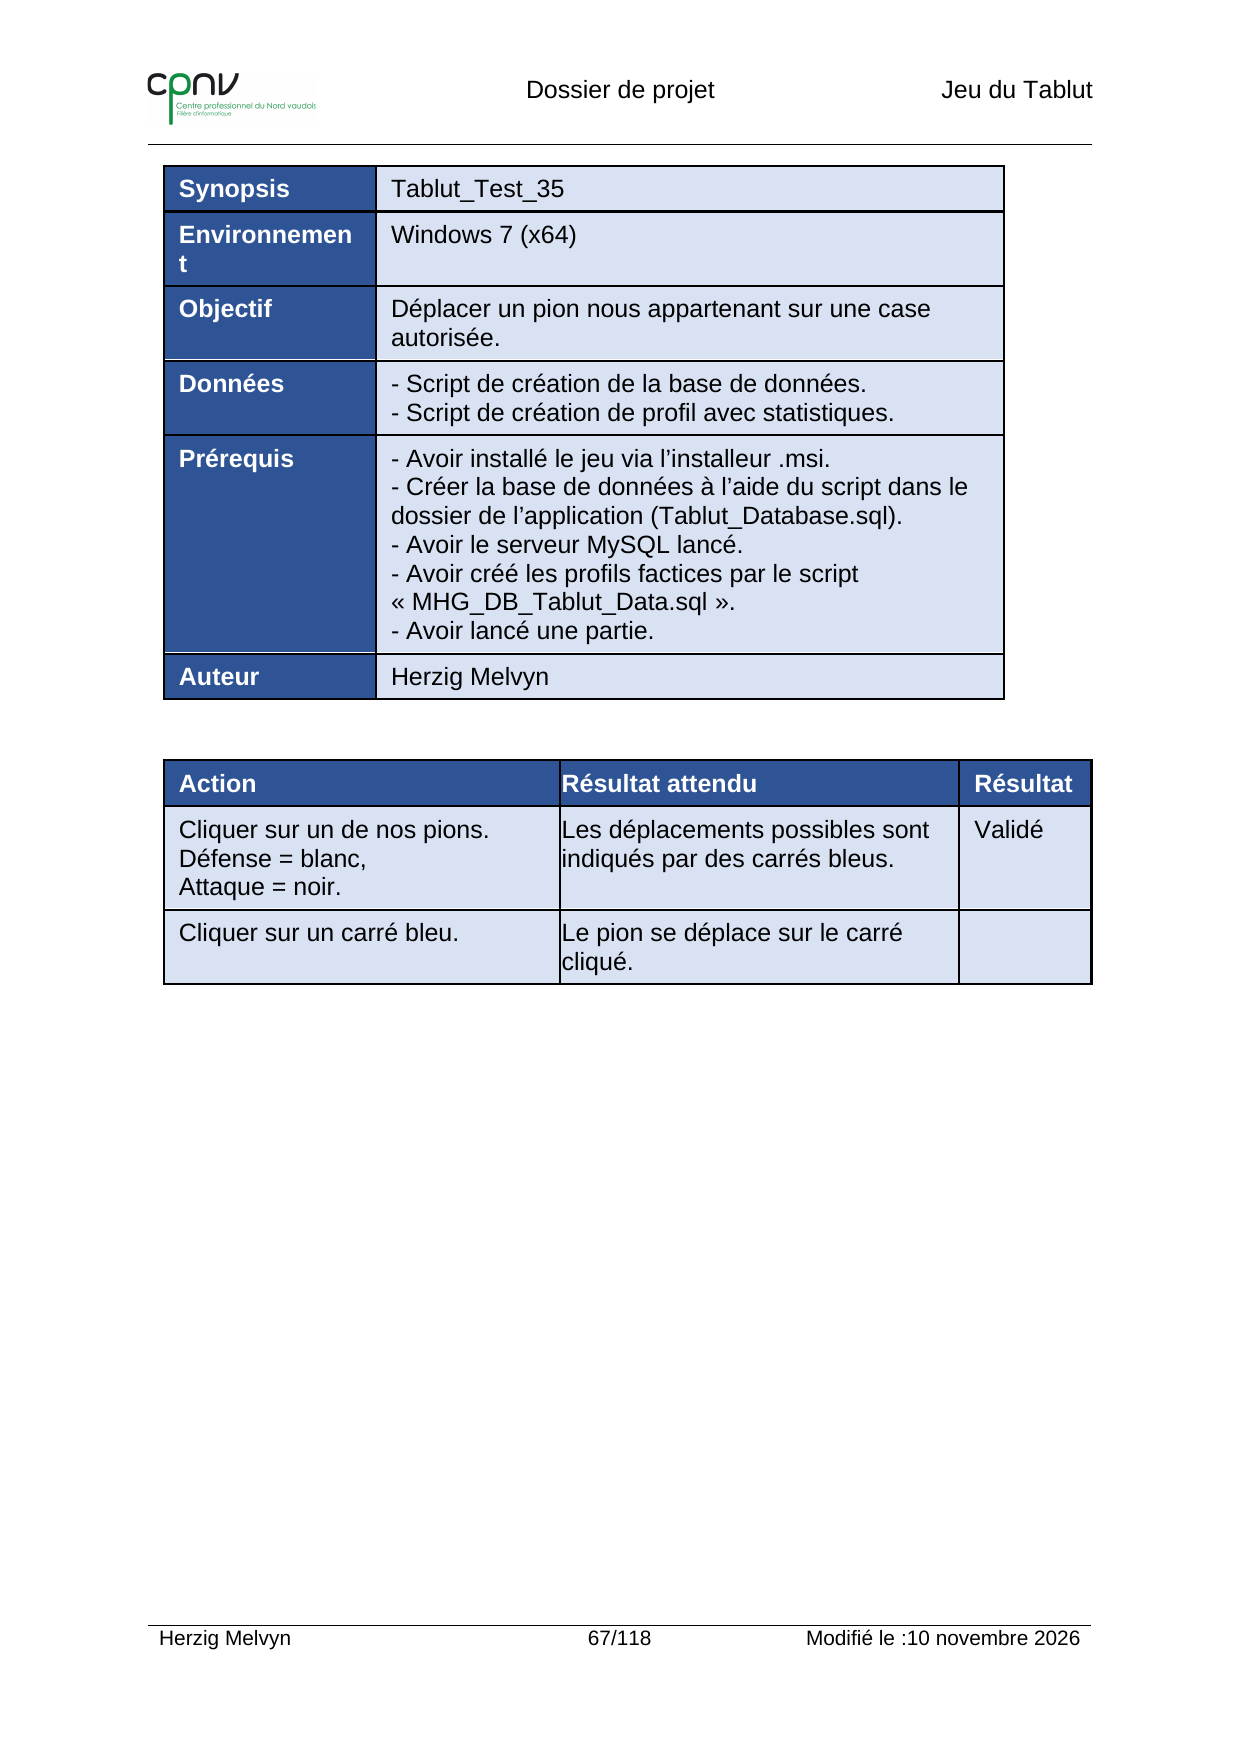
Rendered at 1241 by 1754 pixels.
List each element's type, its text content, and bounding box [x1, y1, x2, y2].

table_cell Validé [960, 807, 1090, 908]
table_cell Données [165, 362, 375, 434]
picture [147, 73, 316, 125]
table_header Synopsis [165, 167, 375, 210]
table_header Résultat attendu [561, 761, 958, 805]
table_cell Cliquer sur un de nos pions. Défense = blanc, Attaque = noir. [165, 807, 559, 908]
table_cell Cliquer sur un carré bleu. [165, 911, 559, 983]
table_cell Les déplacements possibles sont indiqués par des carrés bleus. [561, 807, 958, 908]
table_cell Objectif [165, 287, 375, 359]
table_header Action [165, 761, 559, 805]
table_cell Prérequis [165, 436, 375, 652]
table_cell Windows 7 (x64) [377, 213, 1003, 285]
table_cell - Avoir installé le jeu via l’installeur .msi. - Créer la base de données à l’aide du script dans le dossier de l’application (Tablut_Database.sql). - Avoir le serveur MySQL lancé. - Avoir créé les profils factices par le script « MHG_DB_Tablut_Data.sql ». - Avoir lancé une partie. [377, 436, 1003, 652]
table_cell Herzig Melvyn [377, 655, 1003, 698]
table_cell Environnement [165, 213, 375, 285]
table_cell - Script de création de la base de données. - Script de création de profil avec statistiques. [377, 362, 1003, 434]
table_cell Déplacer un pion nous appartenant sur une case autorisée. [377, 287, 1003, 359]
table_cell Auteur [165, 655, 375, 698]
table_cell Le pion se déplace sur le carré cliqué. [561, 911, 958, 983]
table_header Résultat [960, 761, 1090, 805]
table_cell [960, 911, 1090, 983]
table_header Tablut_Test_35 [377, 167, 1003, 210]
